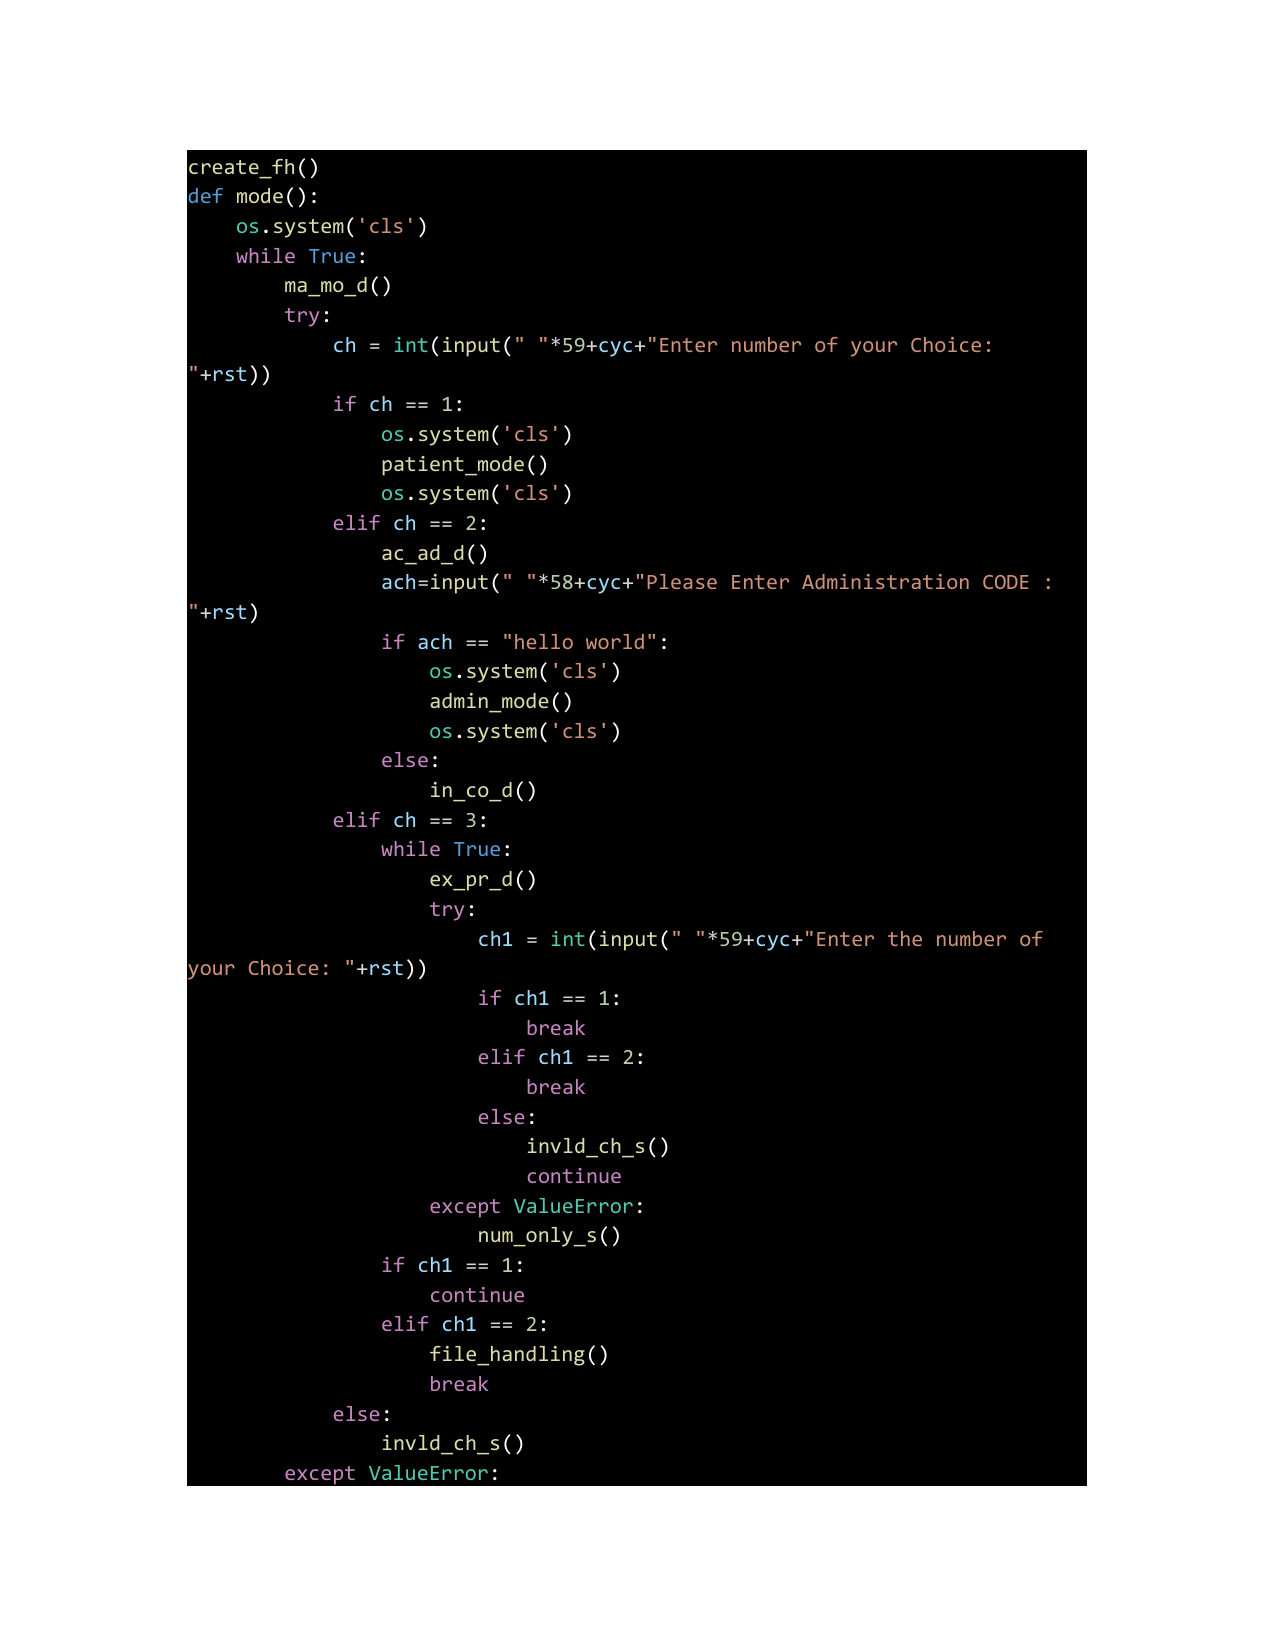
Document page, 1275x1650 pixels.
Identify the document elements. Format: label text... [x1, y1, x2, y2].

text def mode(): [187, 180, 1087, 209]
text os.system('cls') [187, 209, 1087, 239]
text continue [187, 1278, 1087, 1308]
text admin_mode() [187, 684, 1087, 714]
text if ch == 1: [187, 387, 1087, 417]
text while True: [187, 833, 1087, 862]
text elif ch == 2: [187, 506, 1087, 536]
text elif ch1 == 2: [187, 1041, 1087, 1070]
text num_only_s() [187, 1219, 1087, 1248]
text try: [187, 892, 1087, 922]
text break [187, 1070, 1087, 1100]
text ch = int(input(" "*59+cyc+"Enter number of your Choice: "+rst)) [187, 328, 1087, 387]
text try: [187, 298, 1087, 328]
text elif ch == 3: [187, 803, 1087, 833]
text elif ch1 == 2: [187, 1308, 1087, 1337]
text ma_mo_d() [187, 269, 1087, 298]
text ac_ad_d() [187, 536, 1087, 566]
text break [187, 1367, 1087, 1397]
text else: [187, 744, 1087, 773]
text in_co_d() [187, 773, 1087, 803]
text patient_mode() [187, 447, 1087, 477]
text except ValueError: [187, 1456, 1087, 1486]
text continue [187, 1159, 1087, 1189]
text else: [187, 1100, 1087, 1130]
text file_handling() [187, 1337, 1087, 1367]
text if ch1 == 1: [187, 981, 1087, 1011]
text invld_ch_s() [187, 1130, 1087, 1159]
text if ach == "hello world": [187, 625, 1087, 655]
text ch1 = int(input(" "*59+cyc+"Enter the number of your Choice: "+rst)) [187, 922, 1087, 981]
text os.system('cls') [187, 417, 1087, 447]
text os.system('cls') [187, 714, 1087, 744]
text while True: [187, 239, 1087, 269]
text invld_ch_s() [187, 1427, 1087, 1456]
text except ValueError: [187, 1189, 1087, 1219]
text create_fh() [187, 150, 1087, 180]
text break [187, 1011, 1087, 1041]
text if ch1 == 1: [187, 1248, 1087, 1278]
text ach=input(" "*58+cyc+"Please Enter Administration CODE : "+rst) [187, 566, 1087, 625]
text os.system('cls') [187, 477, 1087, 506]
text ex_pr_d() [187, 862, 1087, 892]
text os.system('cls') [187, 655, 1087, 684]
text else: [187, 1397, 1087, 1427]
